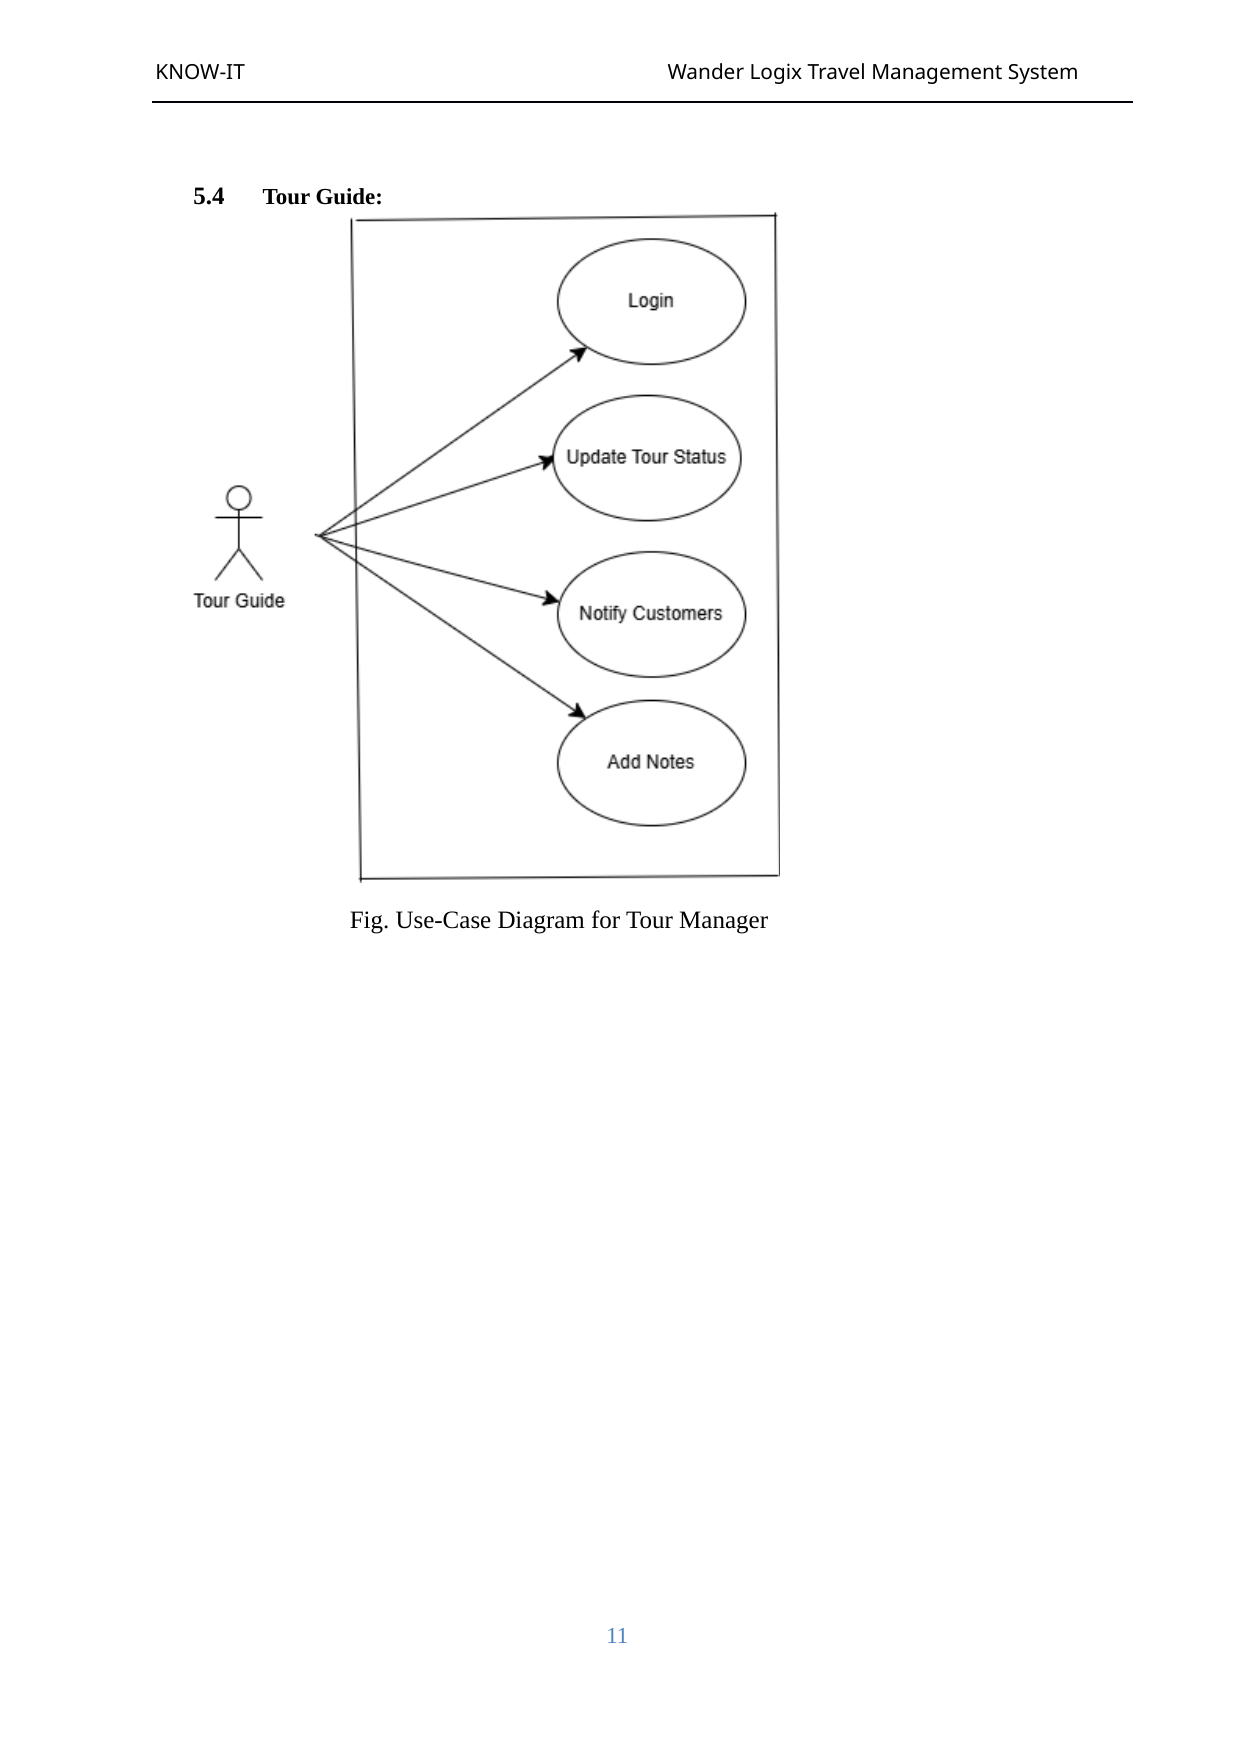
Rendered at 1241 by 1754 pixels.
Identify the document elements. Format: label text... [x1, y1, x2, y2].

text Fig. Use-Case Diagram for Tour Manager [37, 905, 807, 934]
picture [193, 212, 780, 883]
list Tour Guide: [193, 181, 1100, 210]
